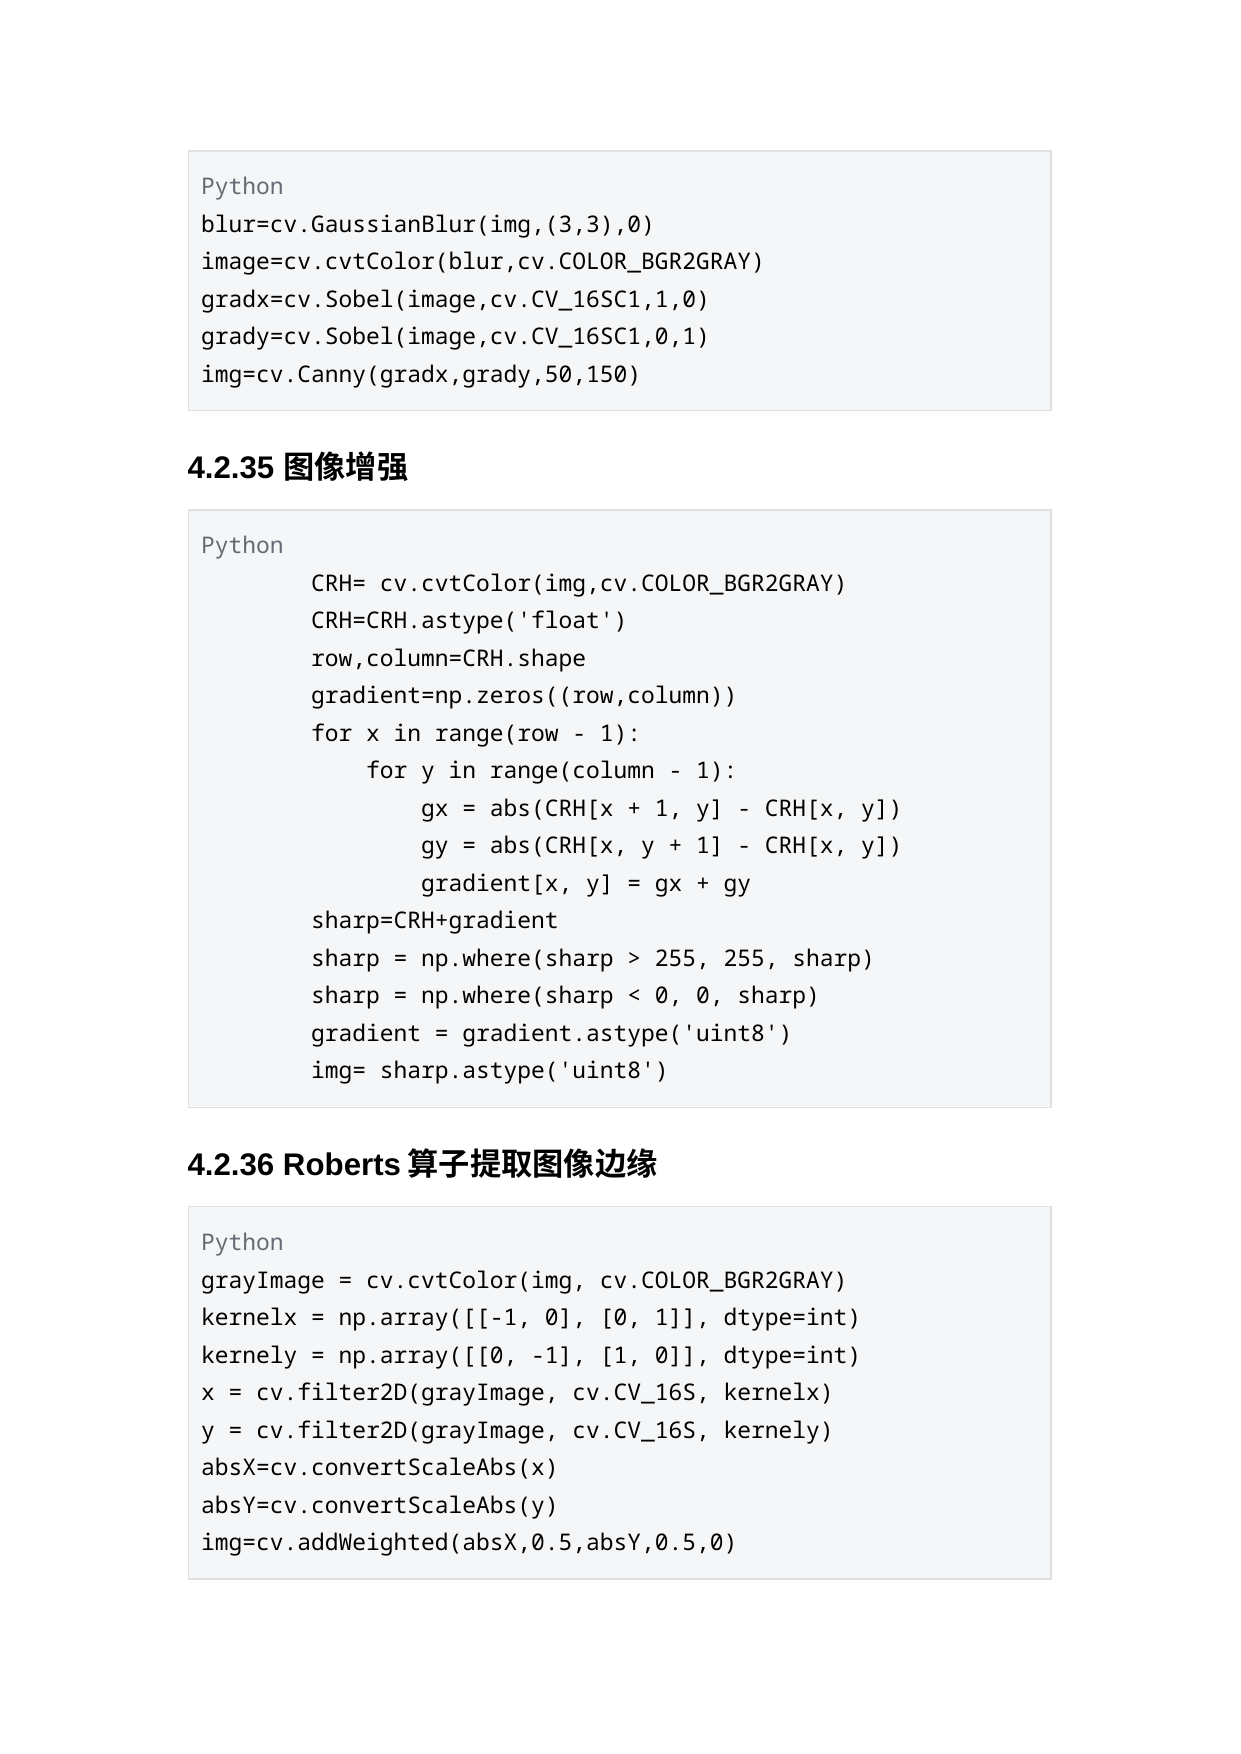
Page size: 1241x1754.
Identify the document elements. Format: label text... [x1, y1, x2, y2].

text 4.2.36 Roberts算子提取图像边缘 [187, 1139, 1053, 1184]
table_header Python blur=cv.GaussianBlur(img,(3,3),0) image=cv.cvtColor(blur,cv.COLOR_BGR2GRAY) gradx=cv.Sobel(image,cv.CV_16SC1,1,0) grady=cv.Sobel(image,cv.CV_16SC1,0,1) img=cv.Canny(gradx,grady,50,150) [189, 152, 1050, 410]
table_header Python grayImage = cv.cvtColor(img, cv.COLOR_BGR2GRAY) kernelx = np.array([[-1, 0], [0, 1]], dtype=int) kernely = np.array([[0, -1], [1, 0]], dtype=int) x = cv.filter2D(grayImage, cv.CV_16S, kernelx) y = cv.filter2D(grayImage, cv.CV_16S, kernely) absX=cv.convertScaleAbs(x) absY=cv.convertScaleAbs(y) img=cv.addWeighted(absX,0.5,absY,0.5,0) [189, 1207, 1050, 1578]
table_header Python CRH= cv.cvtColor(img,cv.COLOR_BGR2GRAY) CRH=CRH.astype('float') row,column=CRH.shape gradient=np.zeros((row,column)) for x in range(row - 1): for y in range(column - 1): gx = abs(CRH[x + 1, y] - CRH[x, y]) gy = abs(CRH[x, y + 1] - CRH[x, y]) gradient[x, y] = gx + gy sharp=CRH+gradient sharp = np.where(sharp > 255, 255, sharp) sharp = np.where(sharp < 0, 0, sharp) gradient = gradient.astype('uint8') img= sharp.astype('uint8') [189, 511, 1050, 1106]
text 4.2.35 图像增强 [187, 442, 1053, 488]
